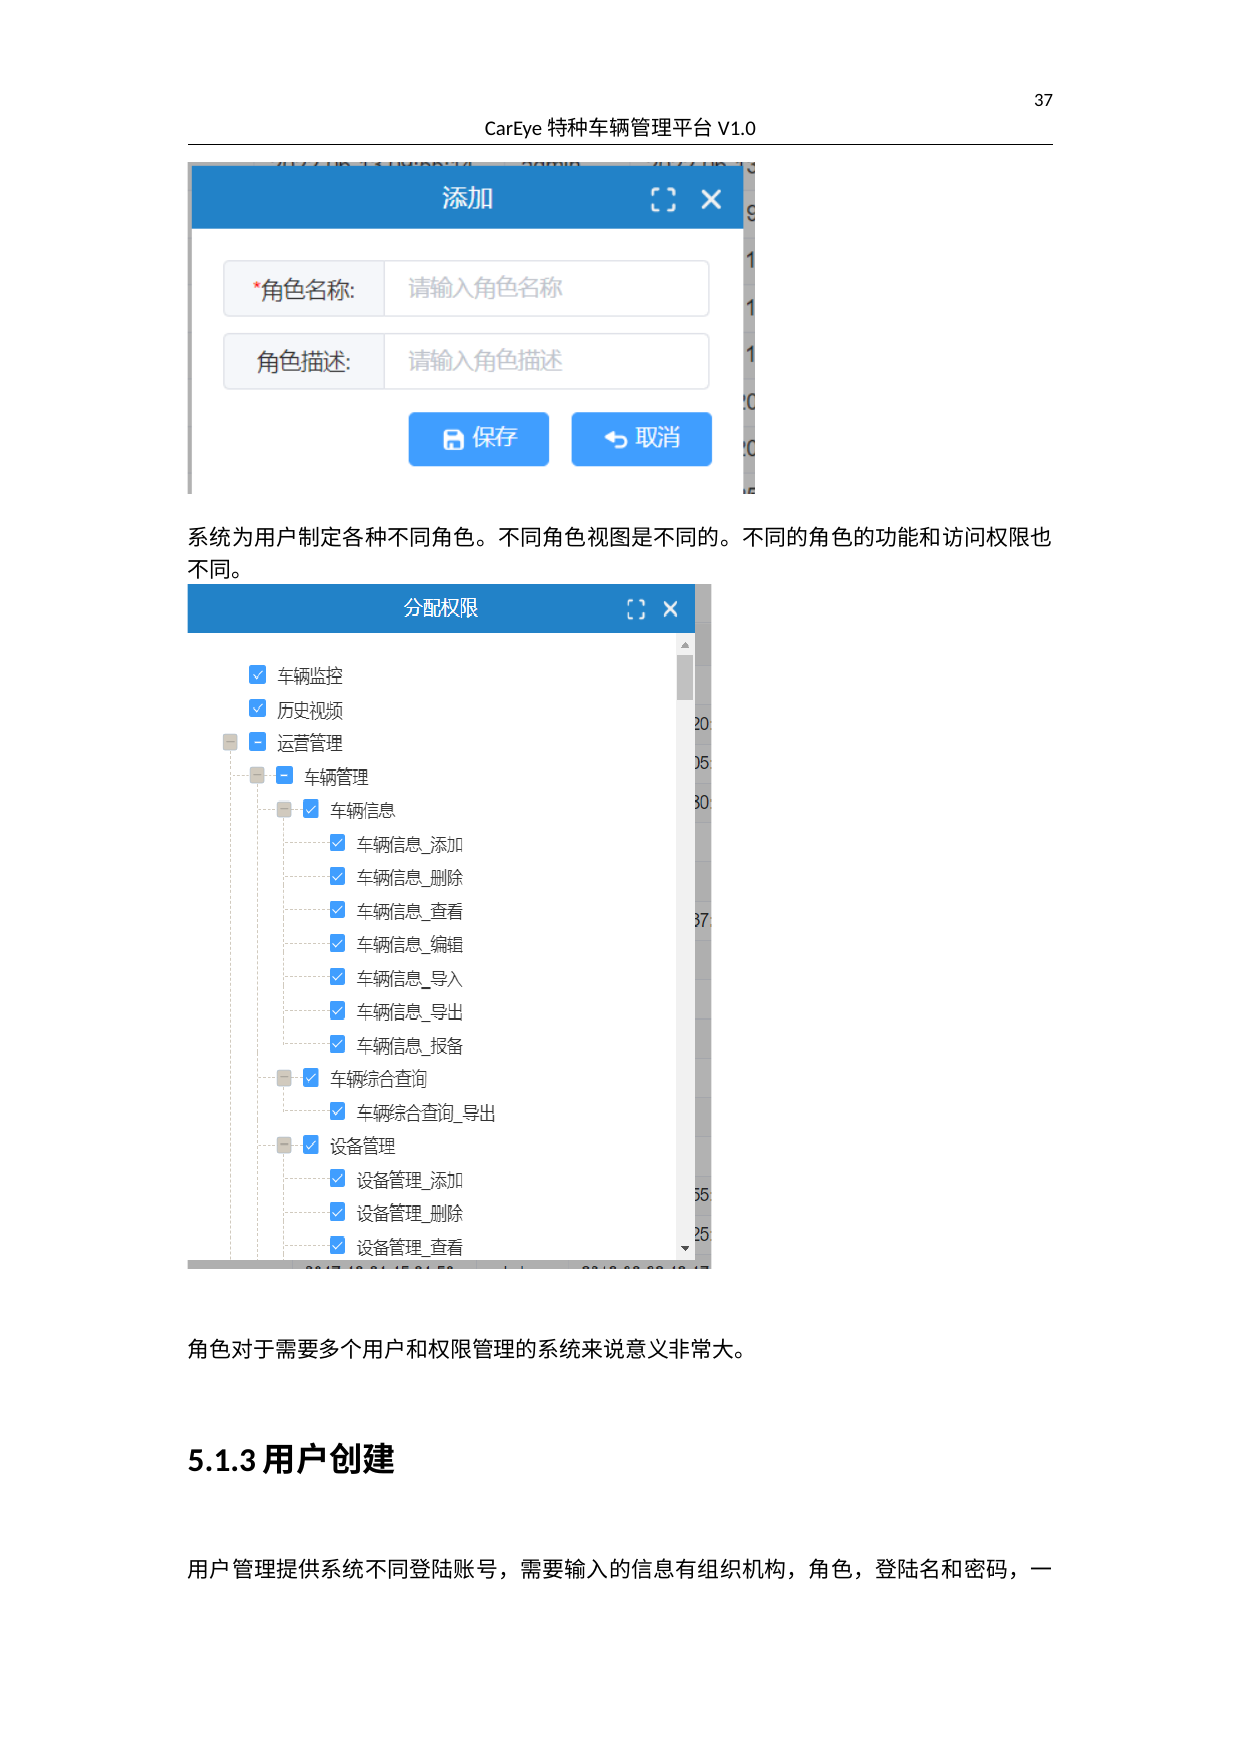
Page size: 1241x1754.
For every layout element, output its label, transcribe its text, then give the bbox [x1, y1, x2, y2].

subtitle 用户创建 [187, 1424, 1053, 1489]
picture [187, 584, 712, 1269]
text 角色对于需要多个用户和权限管理的系统来说意义非常大。 [187, 1332, 1053, 1364]
text 系统为用户制定各种不同角色。不同角色视图是不同的。不同的角色的功能和访问权限也不同。 [187, 519, 1053, 584]
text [187, 1551, 1053, 1584]
picture [187, 162, 755, 494]
